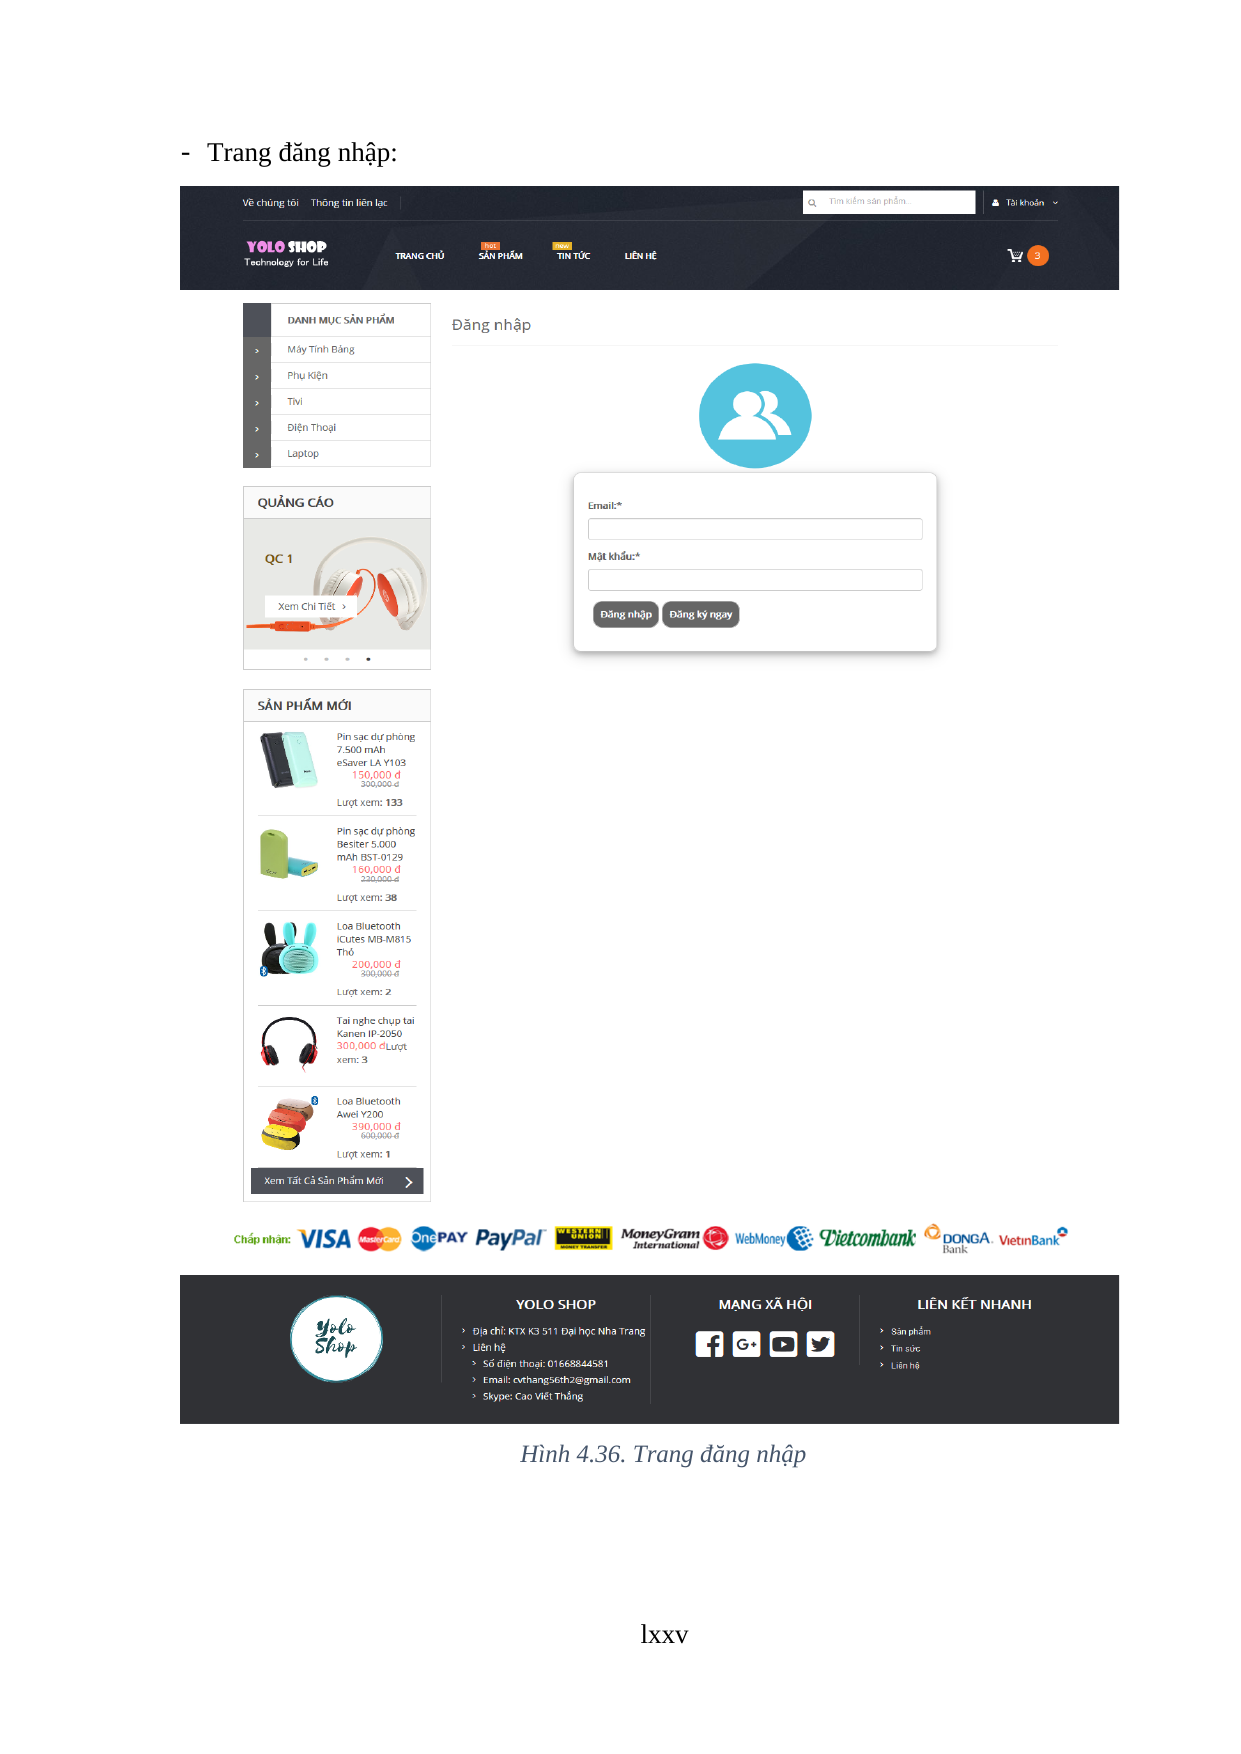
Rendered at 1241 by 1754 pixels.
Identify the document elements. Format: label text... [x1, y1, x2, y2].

list Trang đăng nhập: [177, 136, 1122, 169]
picture [180, 186, 1120, 1424]
